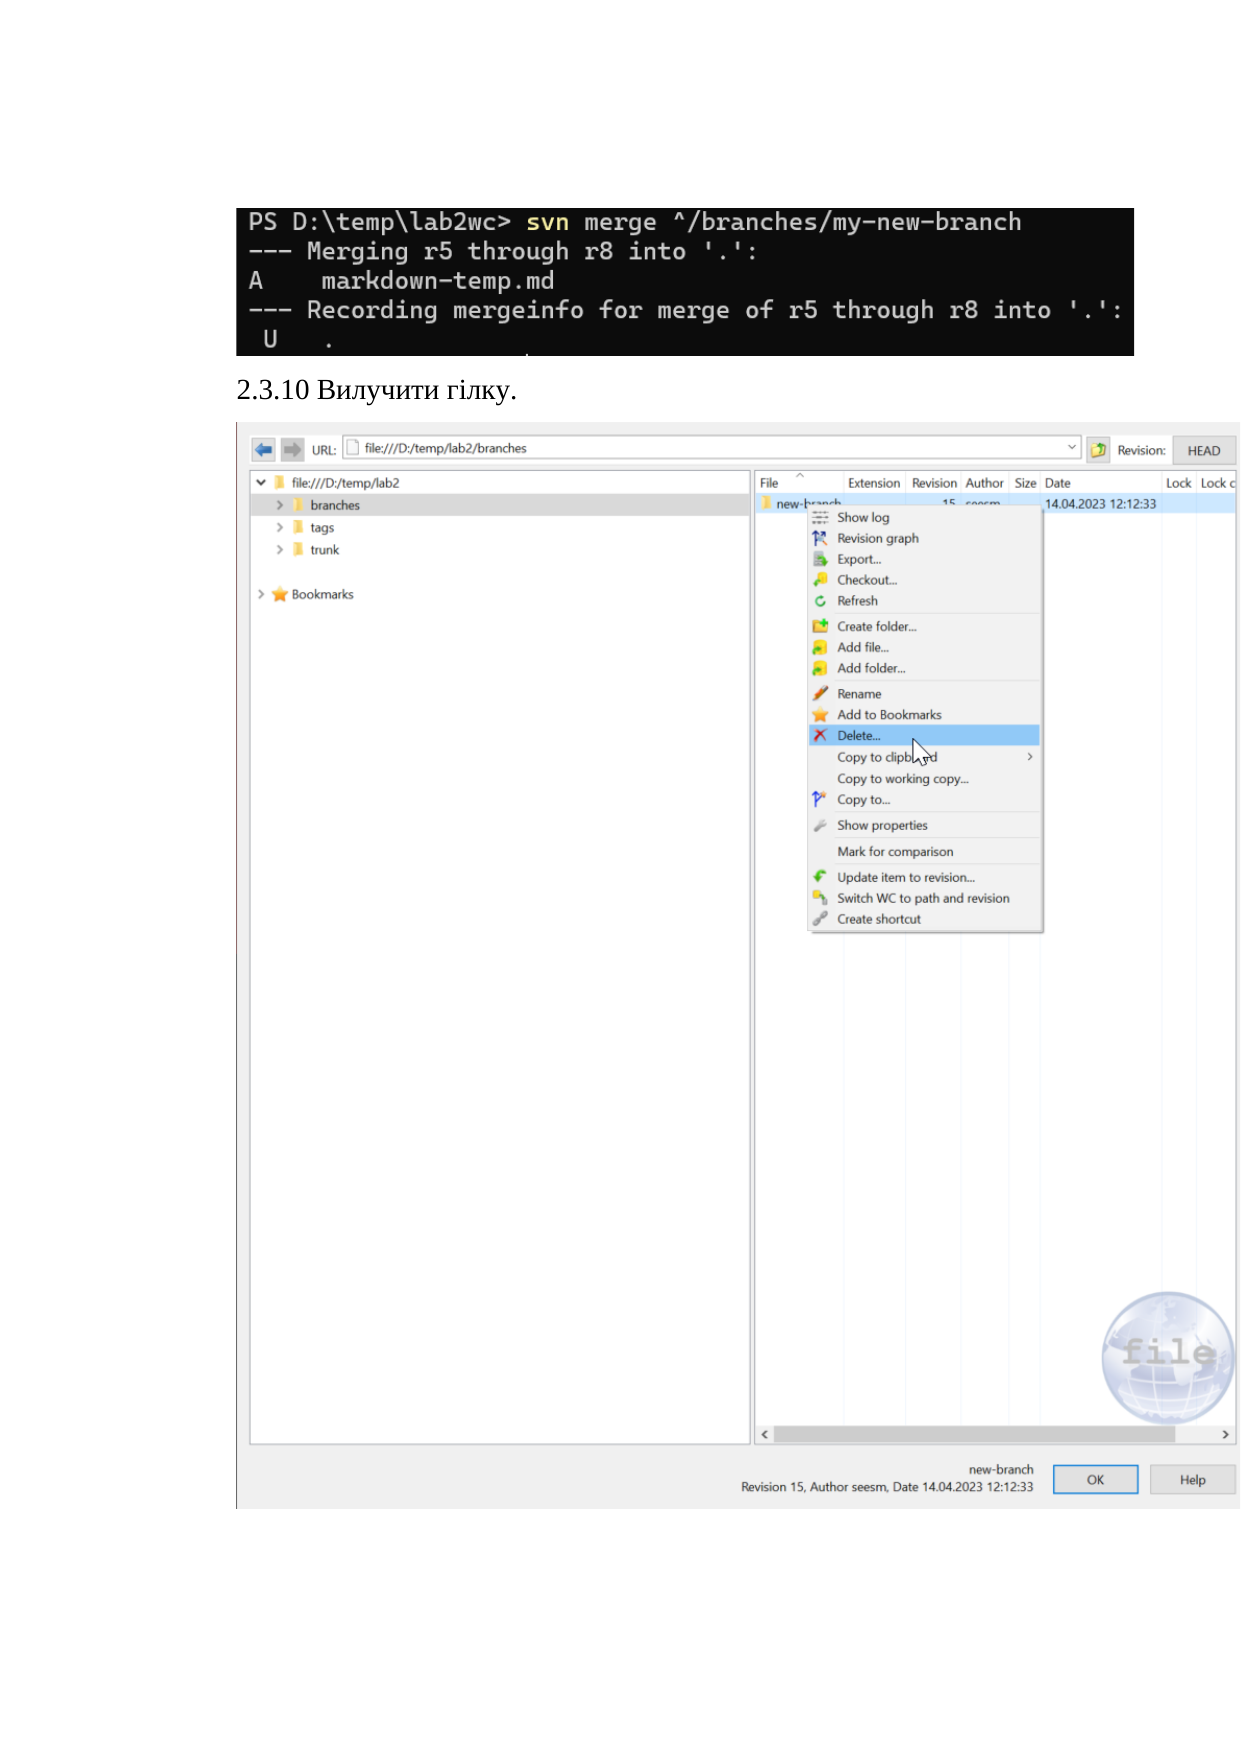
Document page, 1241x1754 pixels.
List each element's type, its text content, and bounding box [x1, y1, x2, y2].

picture [236, 422, 1241, 1509]
picture [236, 208, 1135, 356]
text 2.3.10 Вилучити гілку. [148, 372, 1181, 406]
